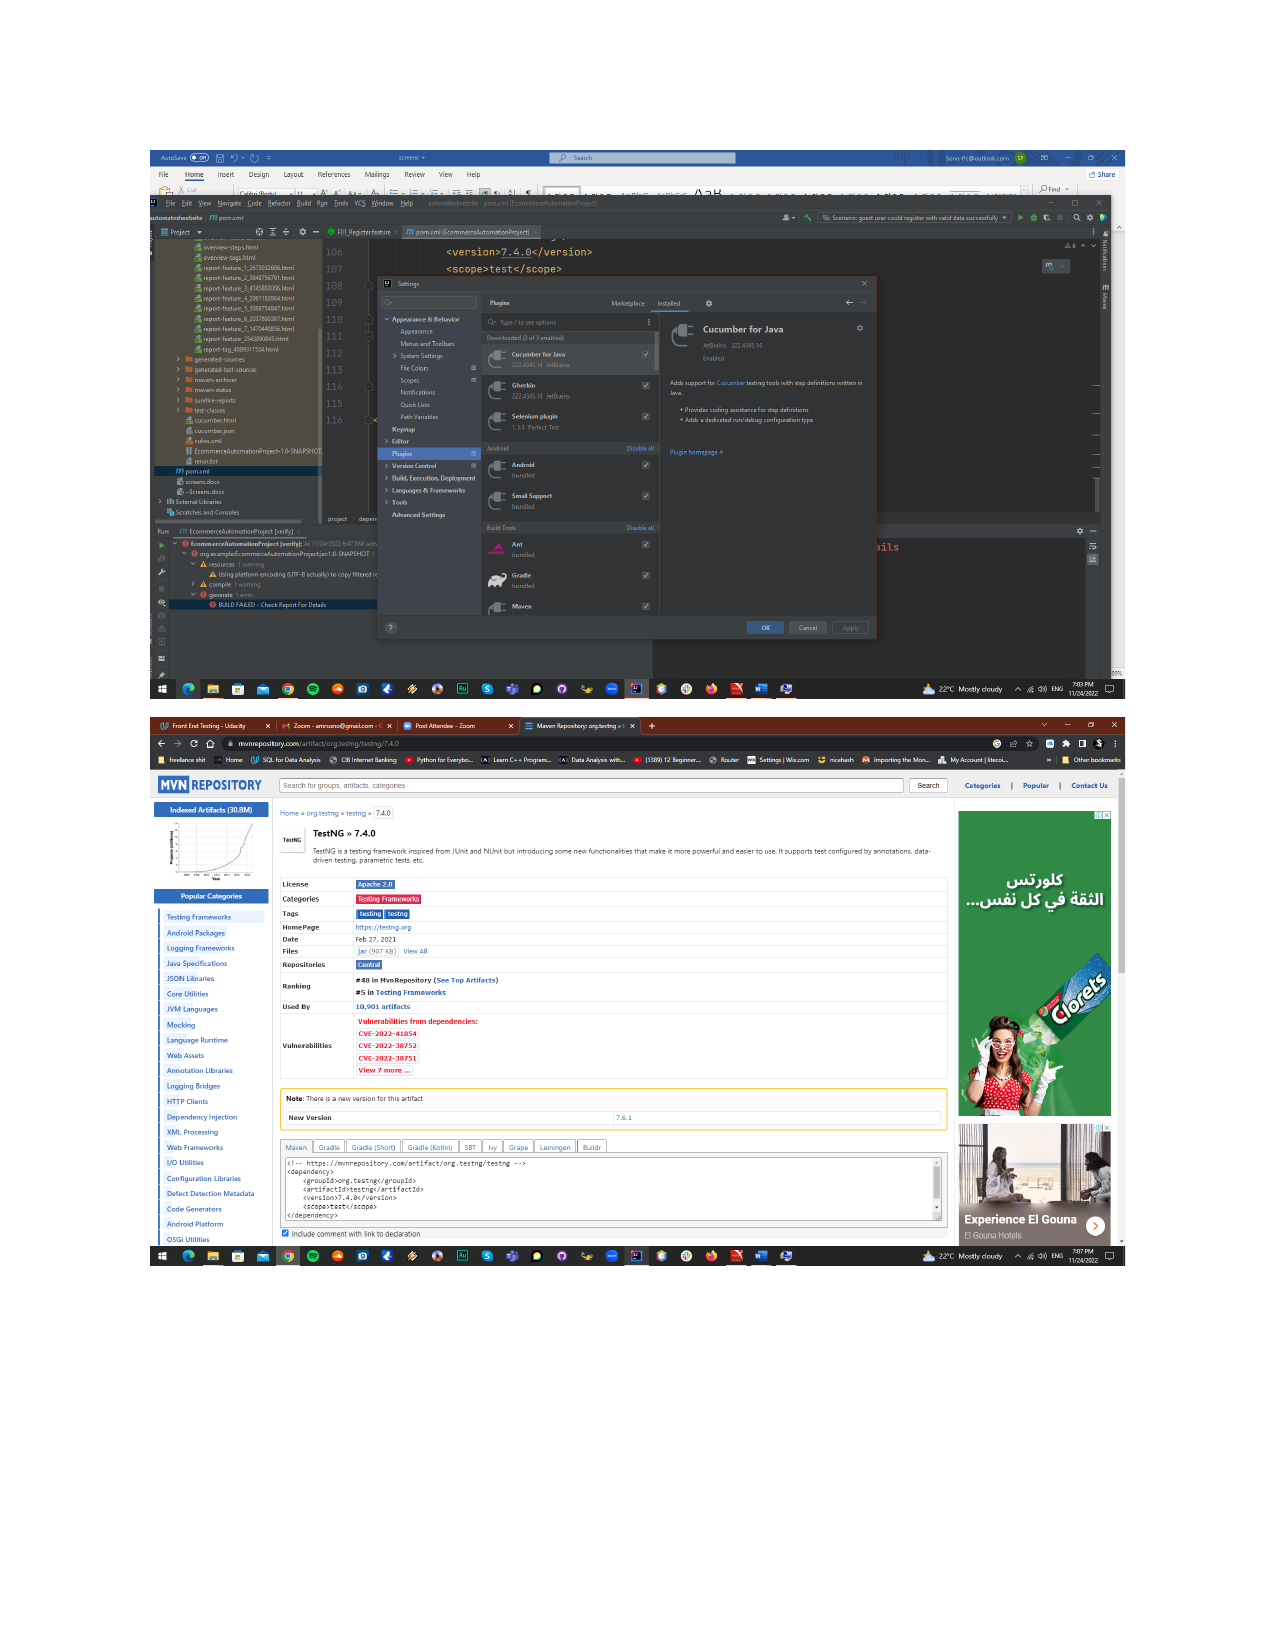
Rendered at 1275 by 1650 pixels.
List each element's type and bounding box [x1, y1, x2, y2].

picture [150, 717, 1125, 1266]
picture [150, 150, 1125, 699]
